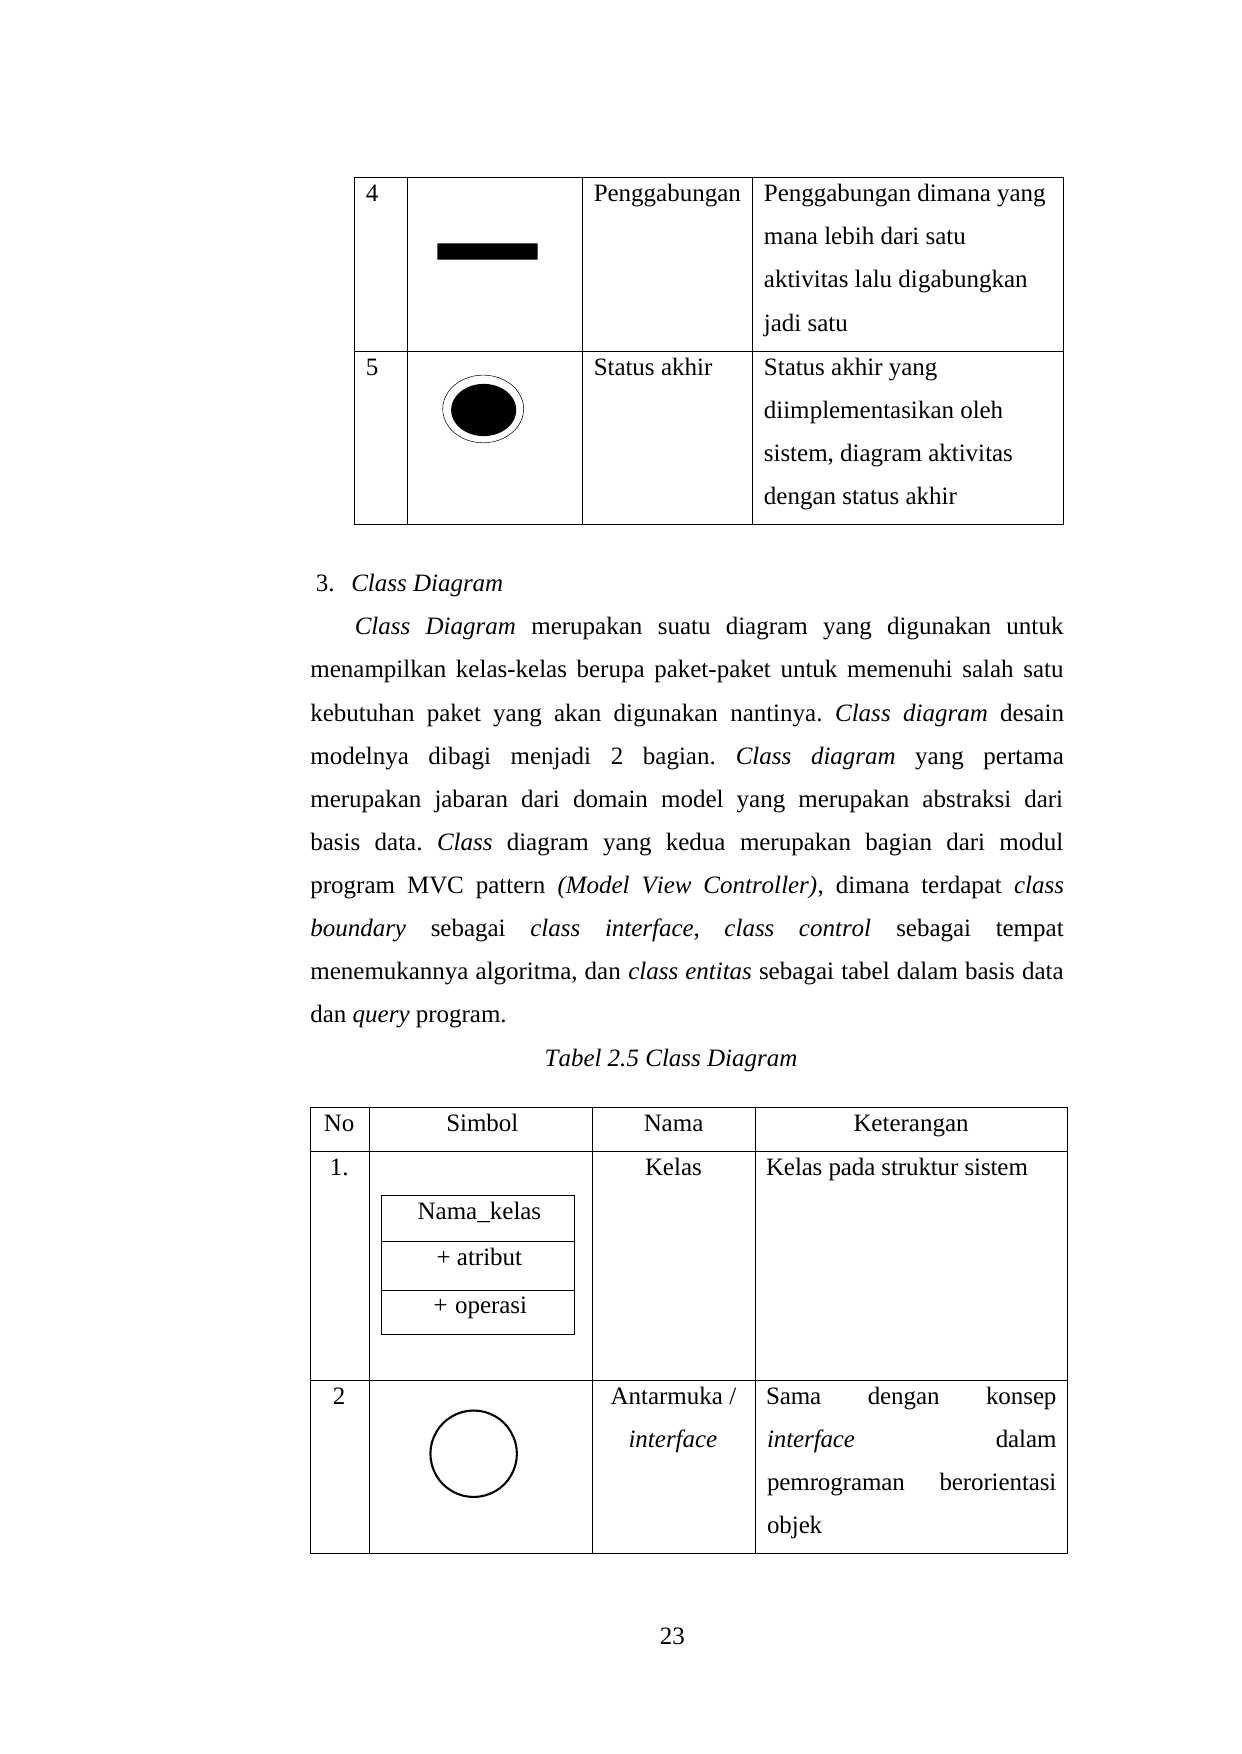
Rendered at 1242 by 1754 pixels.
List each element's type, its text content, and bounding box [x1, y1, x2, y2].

table_cell Status akhir [583, 352, 752, 524]
table_cell 1. [311, 1152, 369, 1380]
text Class Diagram merupakan suatu diagram yang digunakan untuk menampilkan kelas-kelas berupa paket-paket untuk memenuhi salah satu kebutuhan paket yang akan digunakan nantinya. Class diagram desain modelnya dibagi menjadi 2 bagian. Class diagram yang pertama merupakan jabaran dari domain model yang merupakan abstraksi dari basis data. Class diagram yang kedua merupakan bagian dari modul program MVC pattern (Model View Controller), dimana terdapat class boundary sebagai class interface, class control sebagai tempat menemukannya algoritma, dan class entitas sebagai tabel dalam basis data dan query program. [310, 611, 1064, 1028]
table_cell Kelas [593, 1152, 755, 1380]
table_cell 5 [355, 352, 407, 524]
text Tabel 2.5 Class Diagram [280, 1043, 1064, 1071]
table_header Nama [593, 1108, 755, 1151]
table_cell [370, 1381, 592, 1553]
table_cell 2 [311, 1381, 369, 1553]
text 3. Class Diagram [236, 568, 1064, 597]
table_cell Penggabungan [583, 178, 752, 351]
table_header Simbol [370, 1108, 592, 1151]
table_cell [408, 178, 582, 351]
table_cell [408, 352, 582, 524]
table_cell 4 [355, 178, 407, 351]
table_cell Kelas pada struktur sistem [756, 1152, 1067, 1380]
table_cell Status akhir yang diimplementasikan oleh sistem, diagram aktivitas dengan status akhir [753, 352, 1063, 524]
table_cell Penggabungan dimana yang mana lebih dari satu aktivitas lalu digabungkan jadi satu [753, 178, 1063, 351]
table_header No [311, 1108, 369, 1151]
table_header Keterangan [756, 1108, 1067, 1151]
table_cell Antarmuka / interface [593, 1381, 755, 1553]
table_cell [370, 1152, 592, 1380]
table_cell Sama dengan konsep interface dalam pemrograman berorientasi objek [756, 1381, 1067, 1553]
